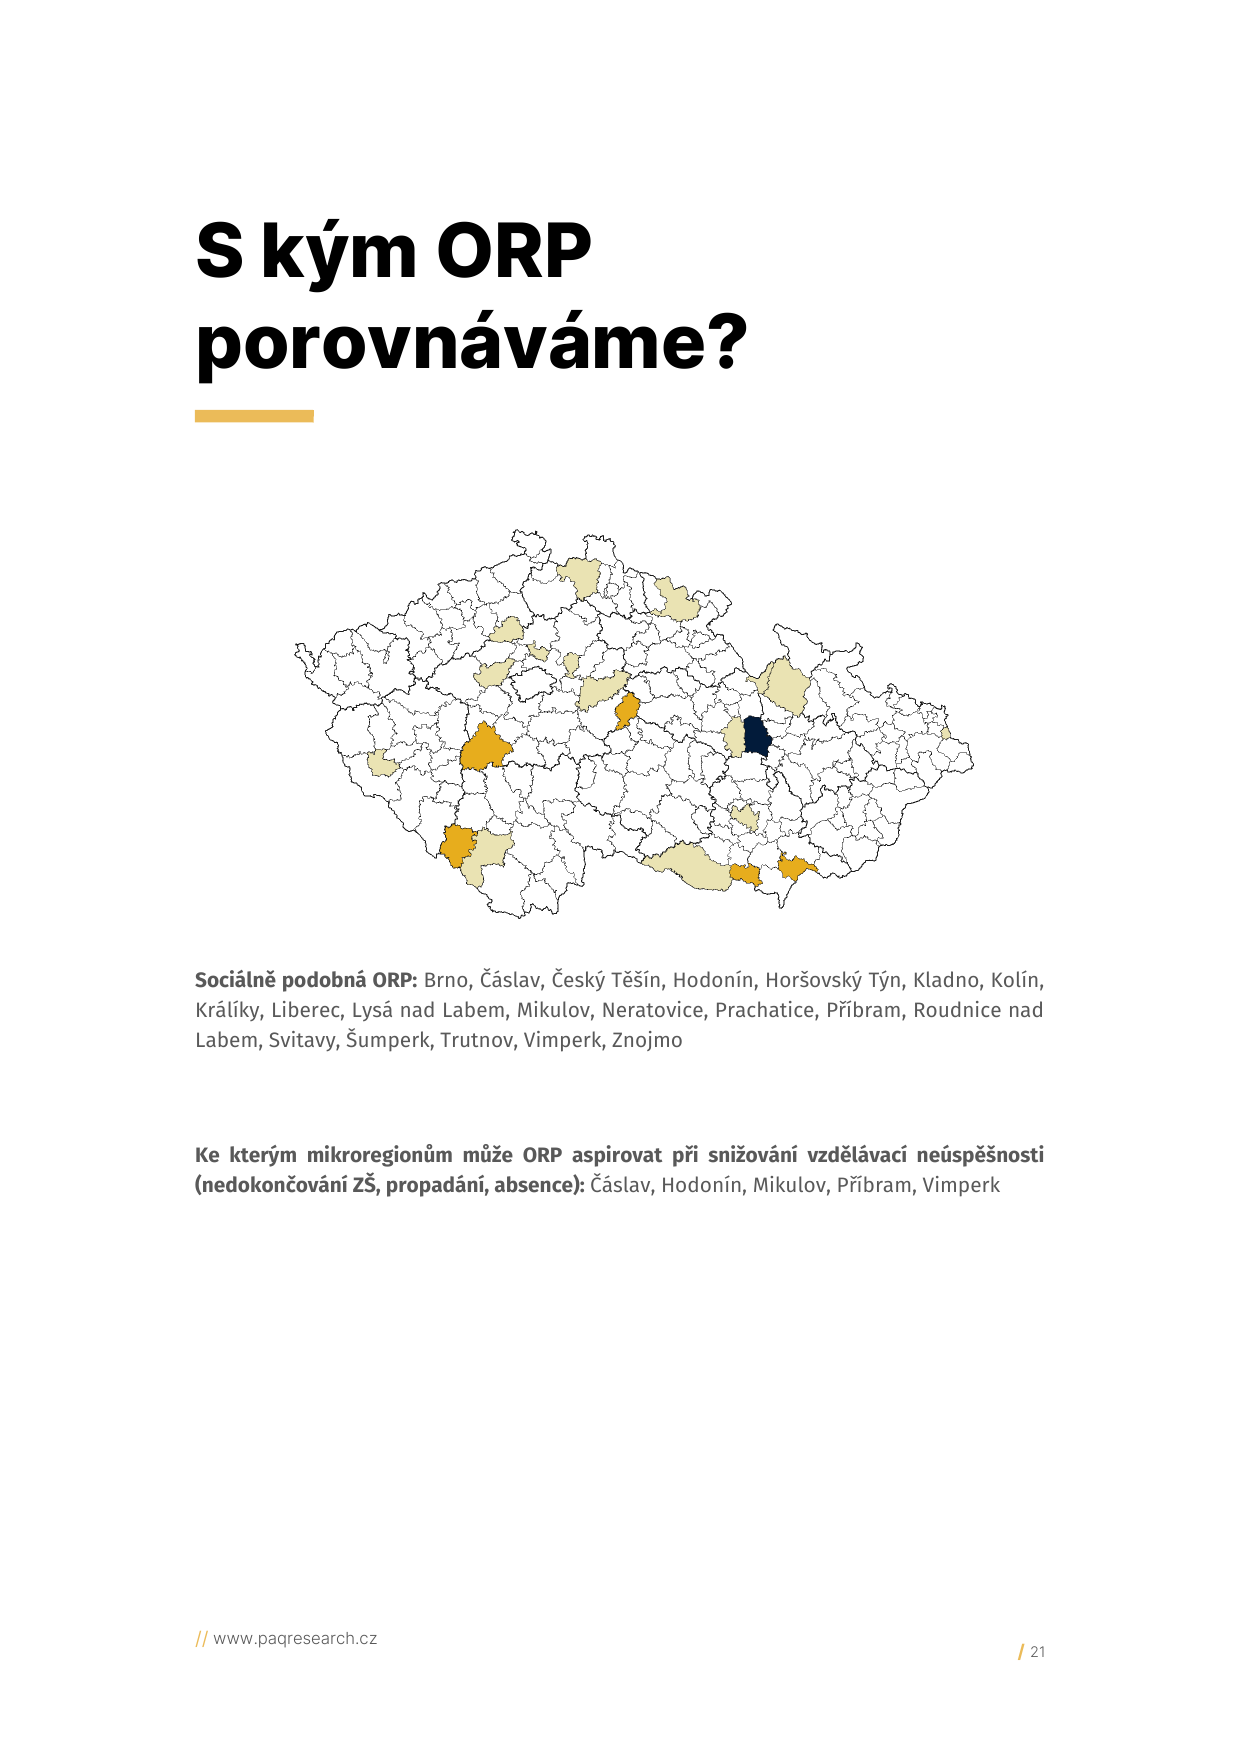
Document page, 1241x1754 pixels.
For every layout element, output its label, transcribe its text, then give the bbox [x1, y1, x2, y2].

subtitle S kým ORP porovnáváme? [195, 205, 1045, 386]
text Ke kterým mikroregionům může ORP aspirovat při snižování vzdělávací neúspěšnosti (nedokončování ZŠ, propadání, absence): Čáslav, Hodonín, Mikulov, Příbram, Vimperk [195, 1137, 1045, 1198]
text Sociálně podobná ORP: Brno, Čáslav, Český Těšín, Hodonín, Horšovský Týn, Kladno, Kolín, Králíky, Liberec, Lysá nad Labem, Mikulov, Neratovice, Prachatice, Příbram, Roudnice nad Labem, Svitavy, Šumperk, Trutnov, Vimperk, Znojmo [195, 962, 1045, 1053]
picture [194, 461, 1068, 946]
